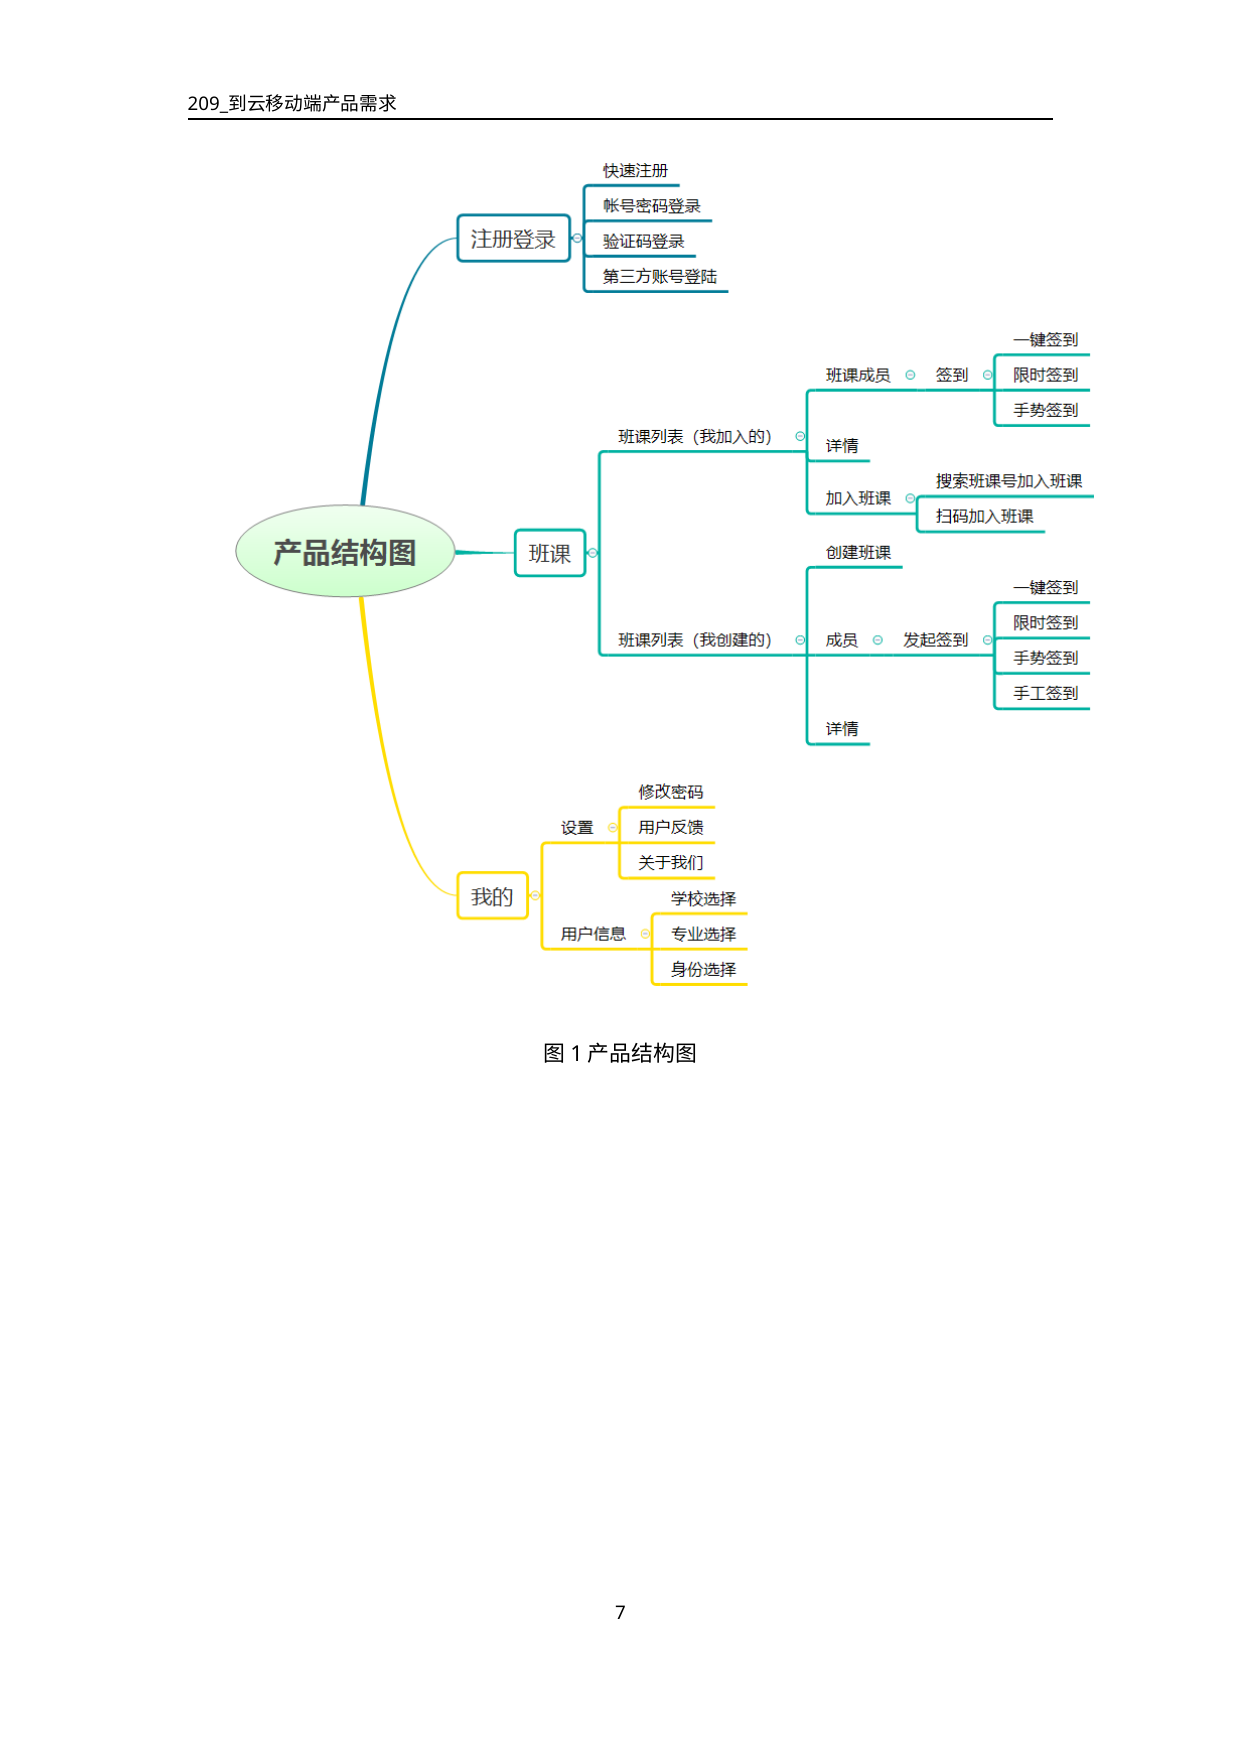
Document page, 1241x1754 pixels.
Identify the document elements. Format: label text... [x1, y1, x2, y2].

text 图 1 产品结构图 [187, 1036, 1053, 1068]
picture [231, 159, 1097, 990]
